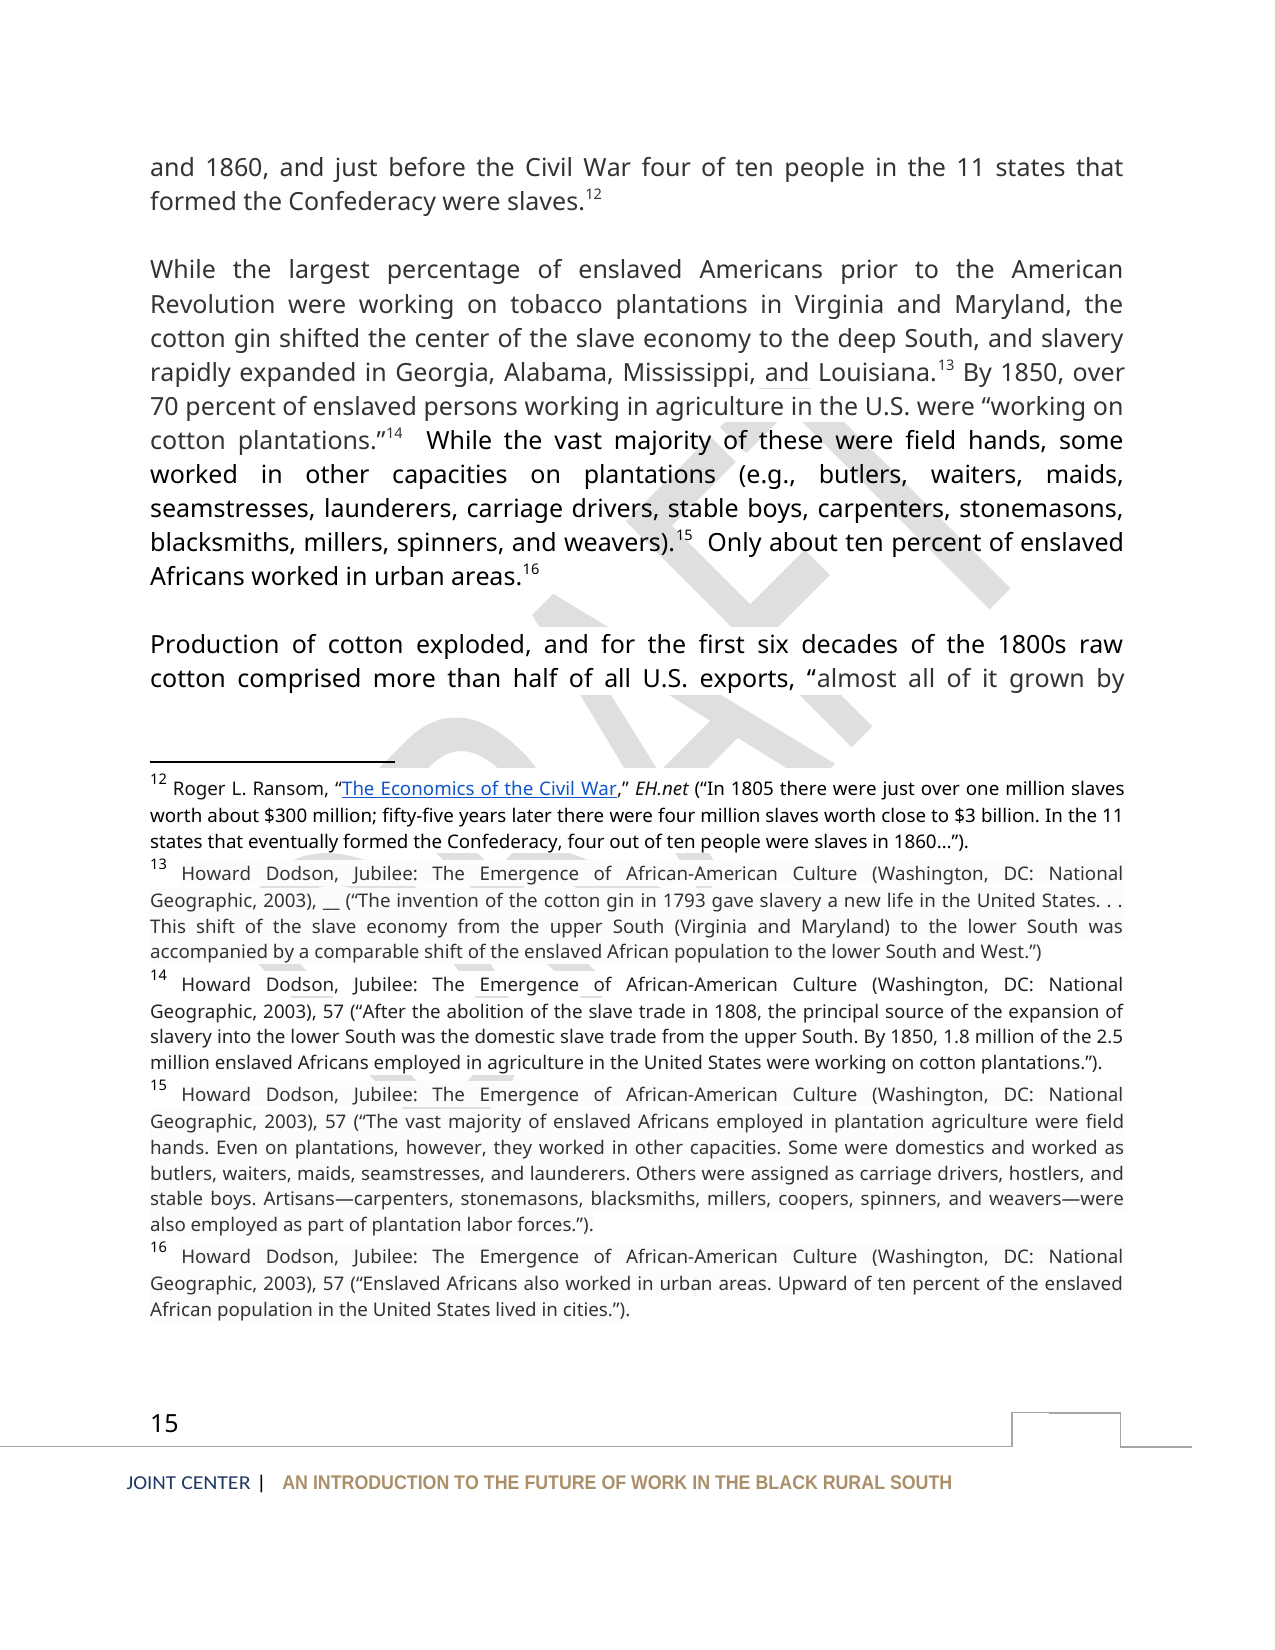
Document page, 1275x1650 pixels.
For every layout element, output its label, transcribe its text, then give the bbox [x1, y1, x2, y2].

text While the largest percentage of enslaved Americans prior to the American Revolution were working on tobacco plantations in Virginia and Maryland, the cotton gin shifted the center of the slave economy to the deep South, and slavery rapidly expanded in Georgia, Alabama, Mississippi, and Louisiana. By 1850, over 70 percent of enslaved persons working in agriculture in the U.S. were “working on cotton plantations.” While the vast majority of these were field hands, some worked in other capacities on plantations (e.g., butlers, waiters, maids, seamstresses, launderers, carriage drivers, stable boys, carpenters, stonemasons, blacksmiths, millers, spinners, and weavers). Only about ten percent of enslaved Africans worked in urban areas. [150, 422, 1125, 593]
text Production of cotton exploded, and for the first six decades of the 1800s raw cotton comprised more than half of all U.S. exports, “almost all of it grown by slaves.” “[B]y 1850, 72 percent of the cotton consumed in Britain was grown in the United States, with similar proportions for other European countries.” “English textile mills accounted for 40 percent of Britain’s exports,” and one-fifth of Britain’s population were “directly or indirectly involved with cotton textiles.” By the beginning of the U.S. Civil War, the American South “was producing 75 percent of the world’s cotton.” Slavery, and the sharecropping system that replaced slavery in the Black Rural South, made cotton the leading American export from 1803 to 1937. [150, 627, 1125, 695]
